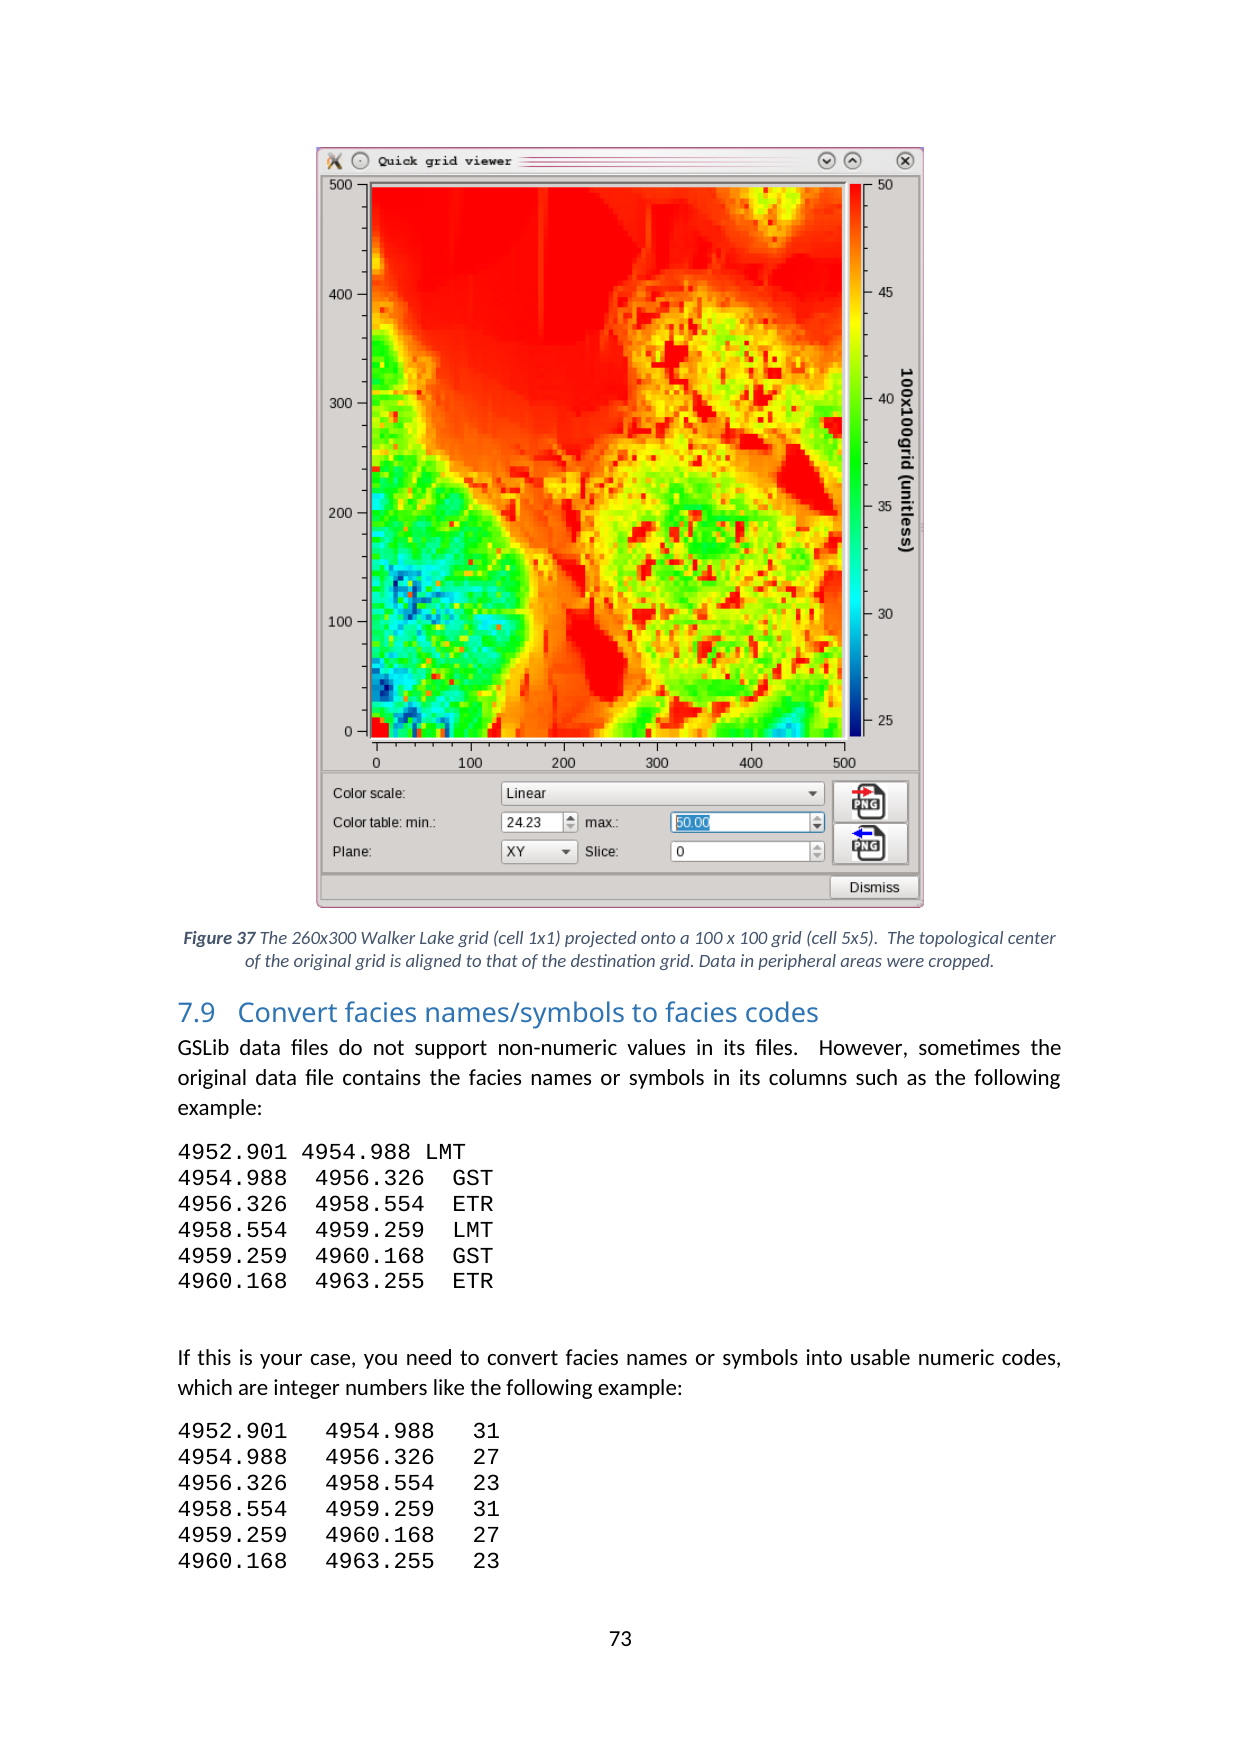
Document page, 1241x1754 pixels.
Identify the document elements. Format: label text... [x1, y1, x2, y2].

text 4960.168 4963.255 23 [177, 1549, 1063, 1575]
text 4956.326 4958.554 ETR [177, 1192, 1063, 1218]
text If this is your case, you need to convert facies names or symbols into usable numeric codes, which are integer numbers like the following example: [177, 1343, 1063, 1401]
text 4952.901 4954.988 31 [177, 1420, 1063, 1446]
text 4959.259 4960.168 GST [177, 1244, 1063, 1270]
text 4958.554 4959.259 LMT [177, 1218, 1063, 1244]
text 4956.326 4958.554 23 [177, 1472, 1063, 1498]
text 4952.901 4954.988 LMT [177, 1140, 1063, 1166]
picture [316, 147, 924, 908]
text 4958.554 4959.259 31 [177, 1498, 1063, 1523]
subtitle Convert facies names/symbols to facies codes [177, 993, 1063, 1030]
text 4954.988 4956.326 GST [177, 1166, 1063, 1192]
text 4954.988 4956.326 27 [177, 1446, 1063, 1472]
text Figure 37 The 260x300 Walker Lake grid (cell 1x1) projected onto a 100 x 100 grid (cell 5x5). The topological center of the original grid is aligned to that of the destination grid. Data in peripheral areas were cropped. [177, 926, 1063, 972]
text 4960.168 4963.255 ETR [177, 1270, 1063, 1296]
text 4959.259 4960.168 27 [177, 1523, 1063, 1549]
text GSLib data files do not support non-numeric values in its files. However, sometimes the original data file contains the facies names or symbols in its columns such as the following example: [177, 1033, 1063, 1121]
